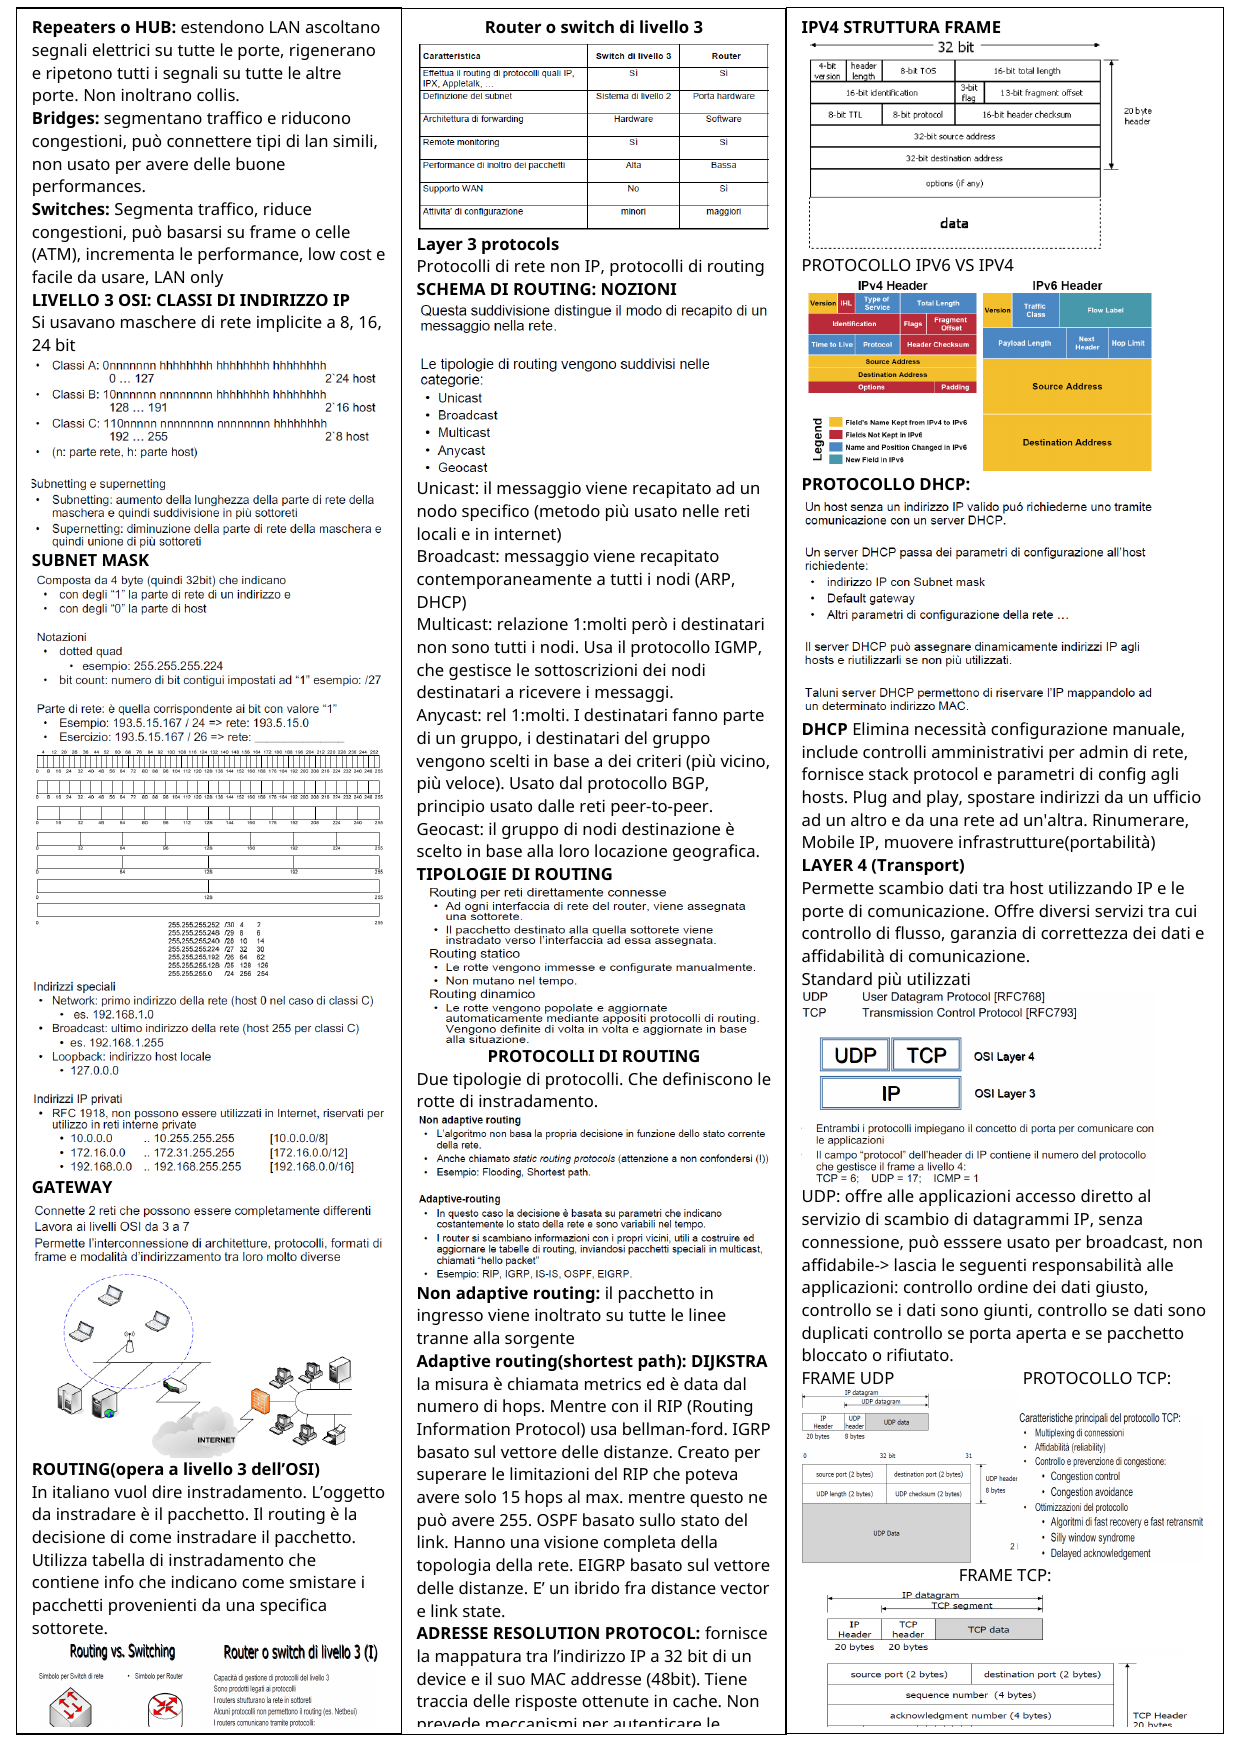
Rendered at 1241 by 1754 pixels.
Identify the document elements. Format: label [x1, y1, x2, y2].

picture [801, 276, 1155, 473]
picture [801, 38, 1155, 254]
picture [416, 300, 770, 477]
picture [31, 1198, 385, 1458]
picture [36, 1639, 380, 1727]
picture [801, 1389, 1203, 1564]
picture [31, 356, 385, 549]
picture [417, 38, 771, 233]
picture [417, 1112, 771, 1282]
picture [801, 990, 1155, 1186]
picture [822, 1586, 1188, 1727]
picture [427, 885, 761, 1045]
picture [801, 495, 1155, 718]
picture [31, 571, 385, 1177]
